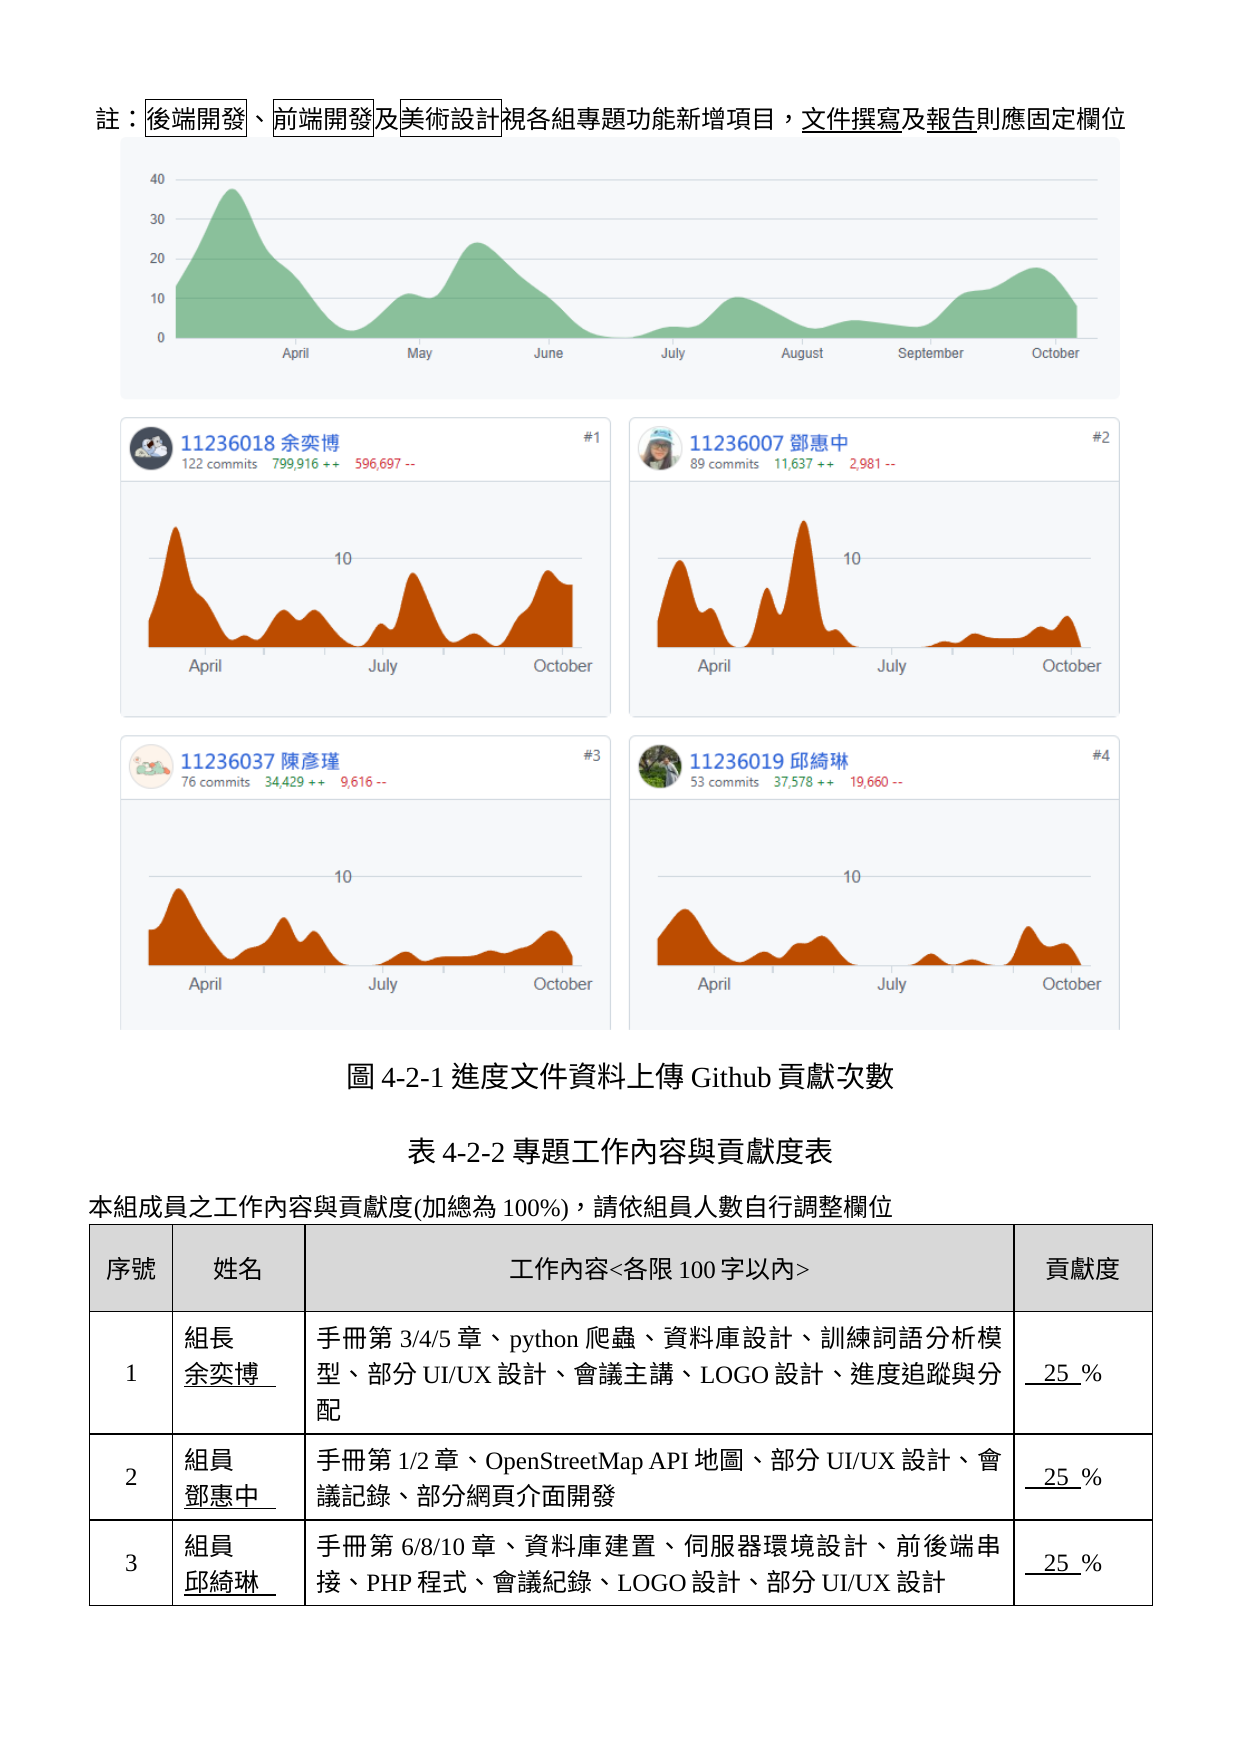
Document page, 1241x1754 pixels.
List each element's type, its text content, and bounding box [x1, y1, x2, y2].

text 圖4-2-1 進度文件資料上傳Github貢獻次數 [89, 1037, 1152, 1112]
table_cell 2 [90, 1435, 172, 1519]
text 表4-2-2 專題工作內容與貢獻度表 [89, 1112, 1152, 1187]
table_cell 手冊第3/4/5章、python爬蟲、資料庫設計、訓練詞語分析模型、部分UI/UX設計、會議主講、LOGO設計、進度追蹤與分配 [306, 1312, 1013, 1433]
picture [120, 137, 1120, 1030]
text 本組成員之工作內容與貢獻度(加總為100%)，請依組員人數自行調整欄位 [89, 1187, 1152, 1223]
table_header 貢獻度 [1015, 1225, 1152, 1311]
table_cell 1 [90, 1312, 172, 1433]
text 註：後端開發、前端開發及美術設計視各組專題功能新增項目，文件撰寫及報告則應固定欄位 [502, 99, 1127, 137]
table_cell 手冊第6/8/10章、資料庫建置、伺服器環境設計、前後端串接、PHP程式、會議紀錄、LOGO設計、部分UI/UX設計 [306, 1521, 1013, 1605]
table_cell 組員 邱綺琳 [173, 1521, 304, 1605]
table_cell 組長 余奕博 [173, 1312, 304, 1433]
table_header 工作內容<各限100字以內> [306, 1225, 1013, 1311]
table_cell 組員 鄧惠中 [173, 1435, 304, 1519]
table_cell 手冊第1/2章、OpenStreetMap API地圖、部分UI/UX設計、會議記錄、部分網頁介面開發 [306, 1435, 1013, 1519]
table_header 序號 [90, 1225, 172, 1311]
table_cell 25 % [1015, 1521, 1152, 1605]
table_cell 3 [90, 1521, 172, 1605]
table_cell 25 % [1015, 1435, 1152, 1519]
table_header 姓名 [173, 1225, 304, 1311]
table_cell 25 % [1015, 1312, 1152, 1433]
